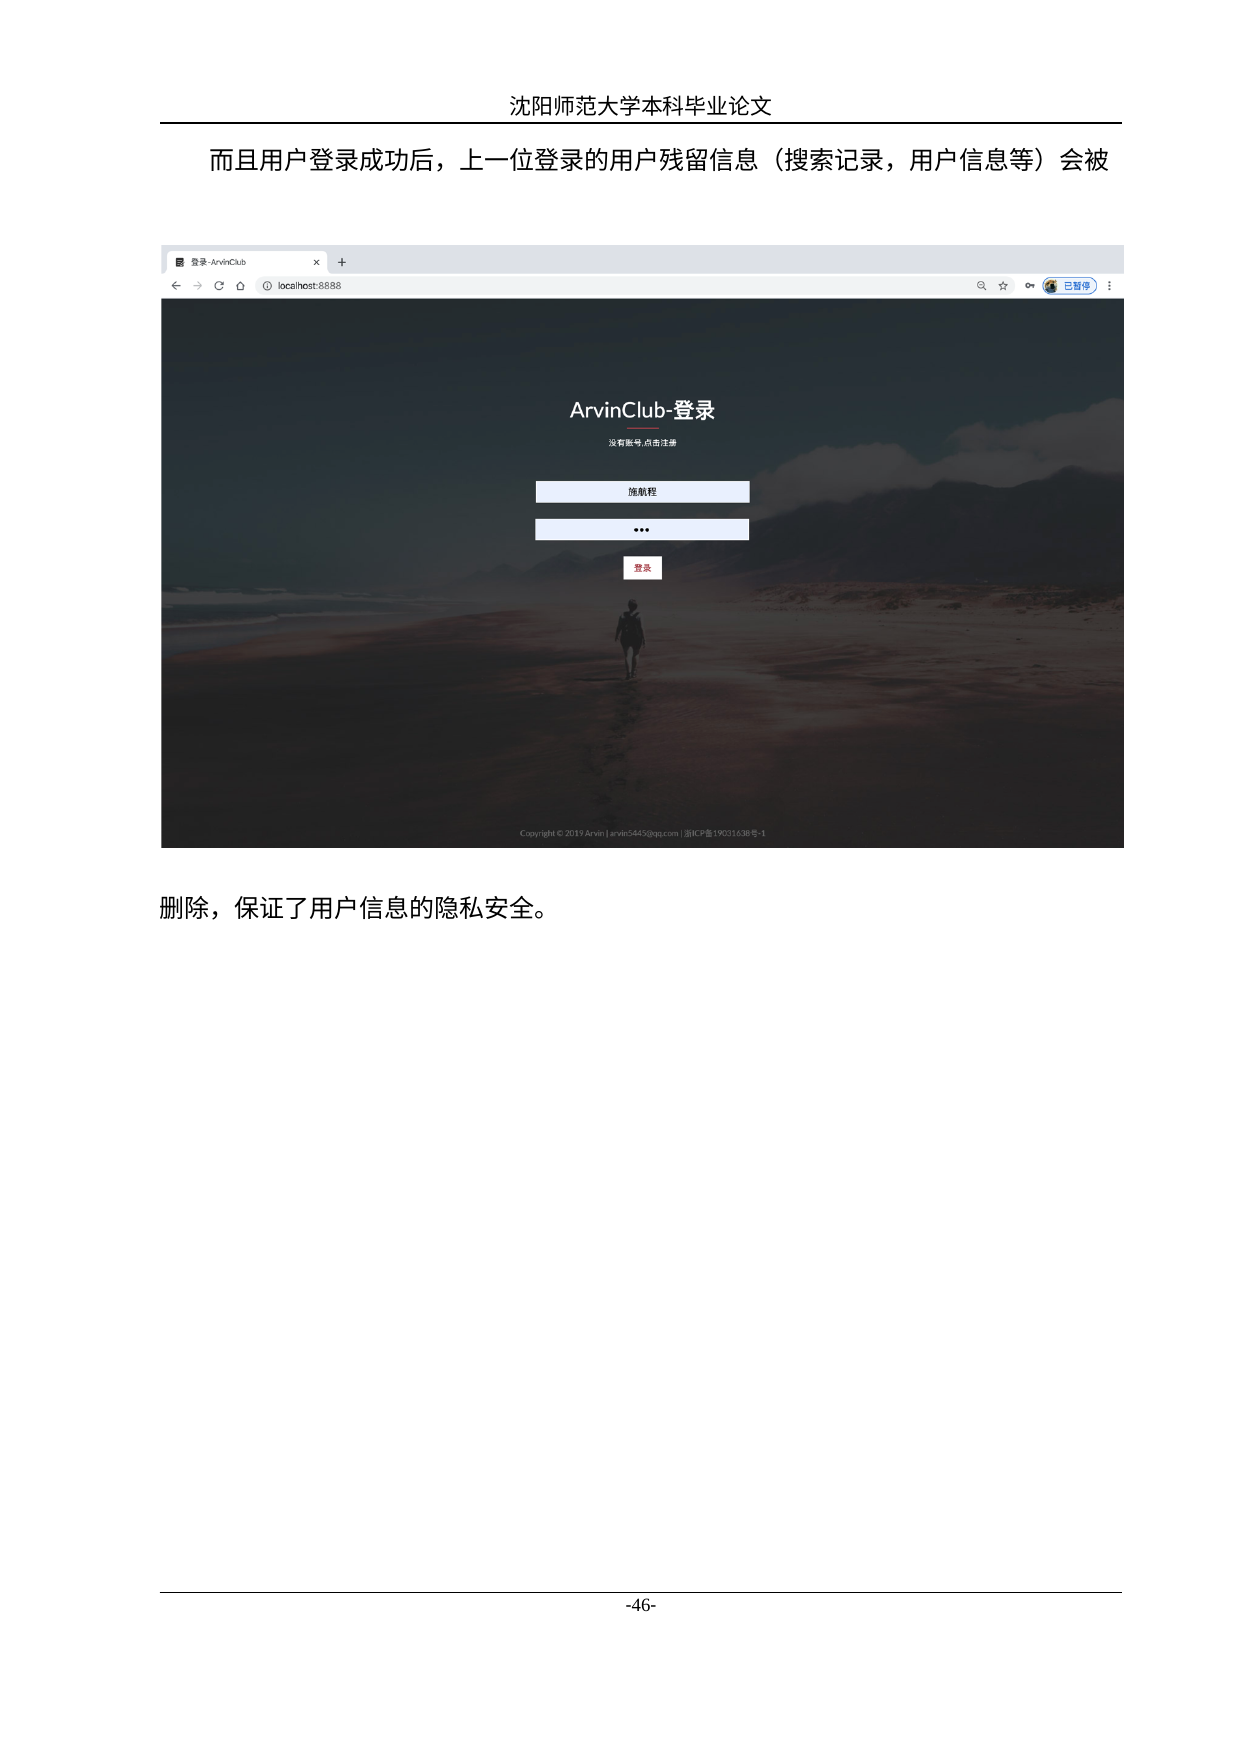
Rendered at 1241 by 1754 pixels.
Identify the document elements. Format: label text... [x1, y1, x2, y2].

picture [161, 245, 1124, 848]
